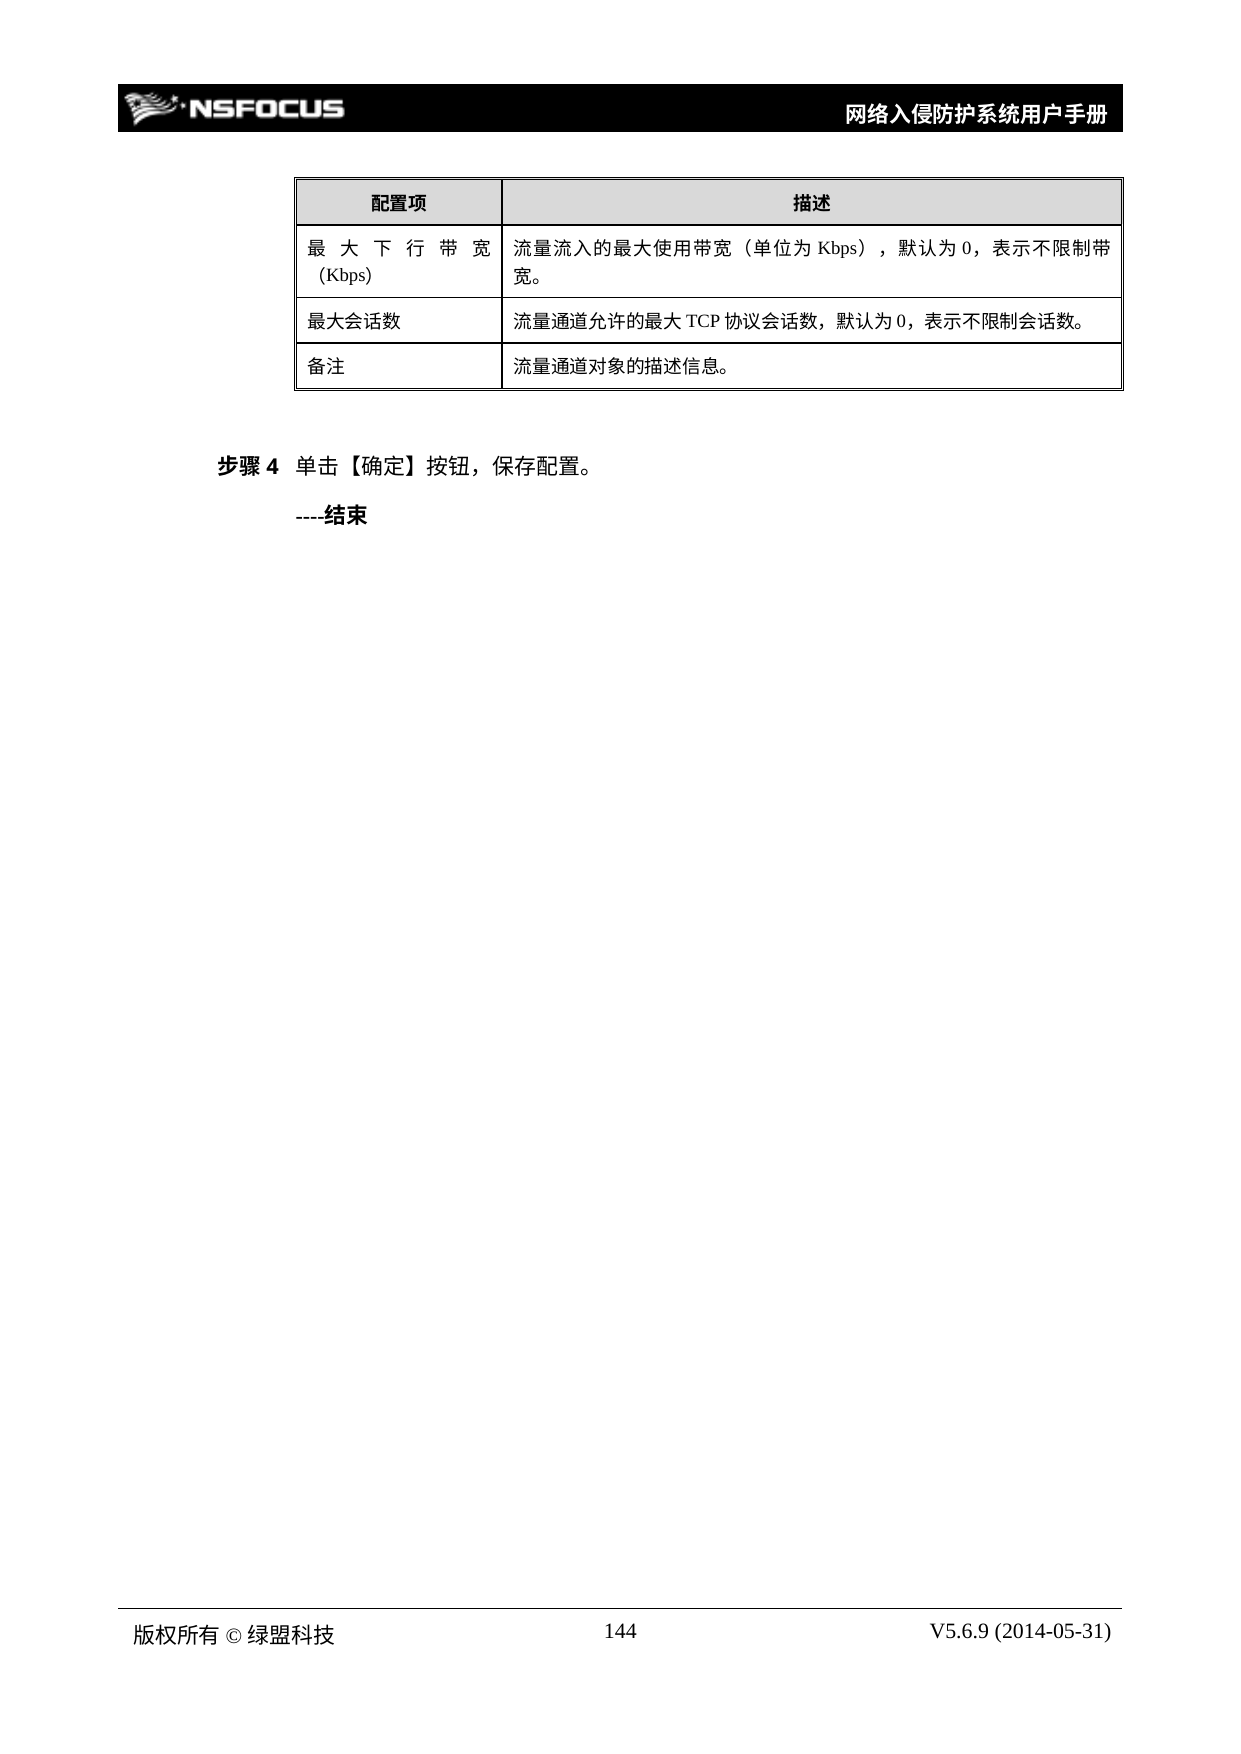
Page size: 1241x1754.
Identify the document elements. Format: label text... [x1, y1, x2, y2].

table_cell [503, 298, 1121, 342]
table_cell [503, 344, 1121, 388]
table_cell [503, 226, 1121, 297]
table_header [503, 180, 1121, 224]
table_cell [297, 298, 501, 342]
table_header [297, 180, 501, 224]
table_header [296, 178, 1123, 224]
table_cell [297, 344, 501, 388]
text ----结束 [295, 498, 1122, 529]
picture [118, 84, 1123, 132]
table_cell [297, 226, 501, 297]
text 单击【确定】按钮，保存配置。 [279, 449, 1122, 481]
